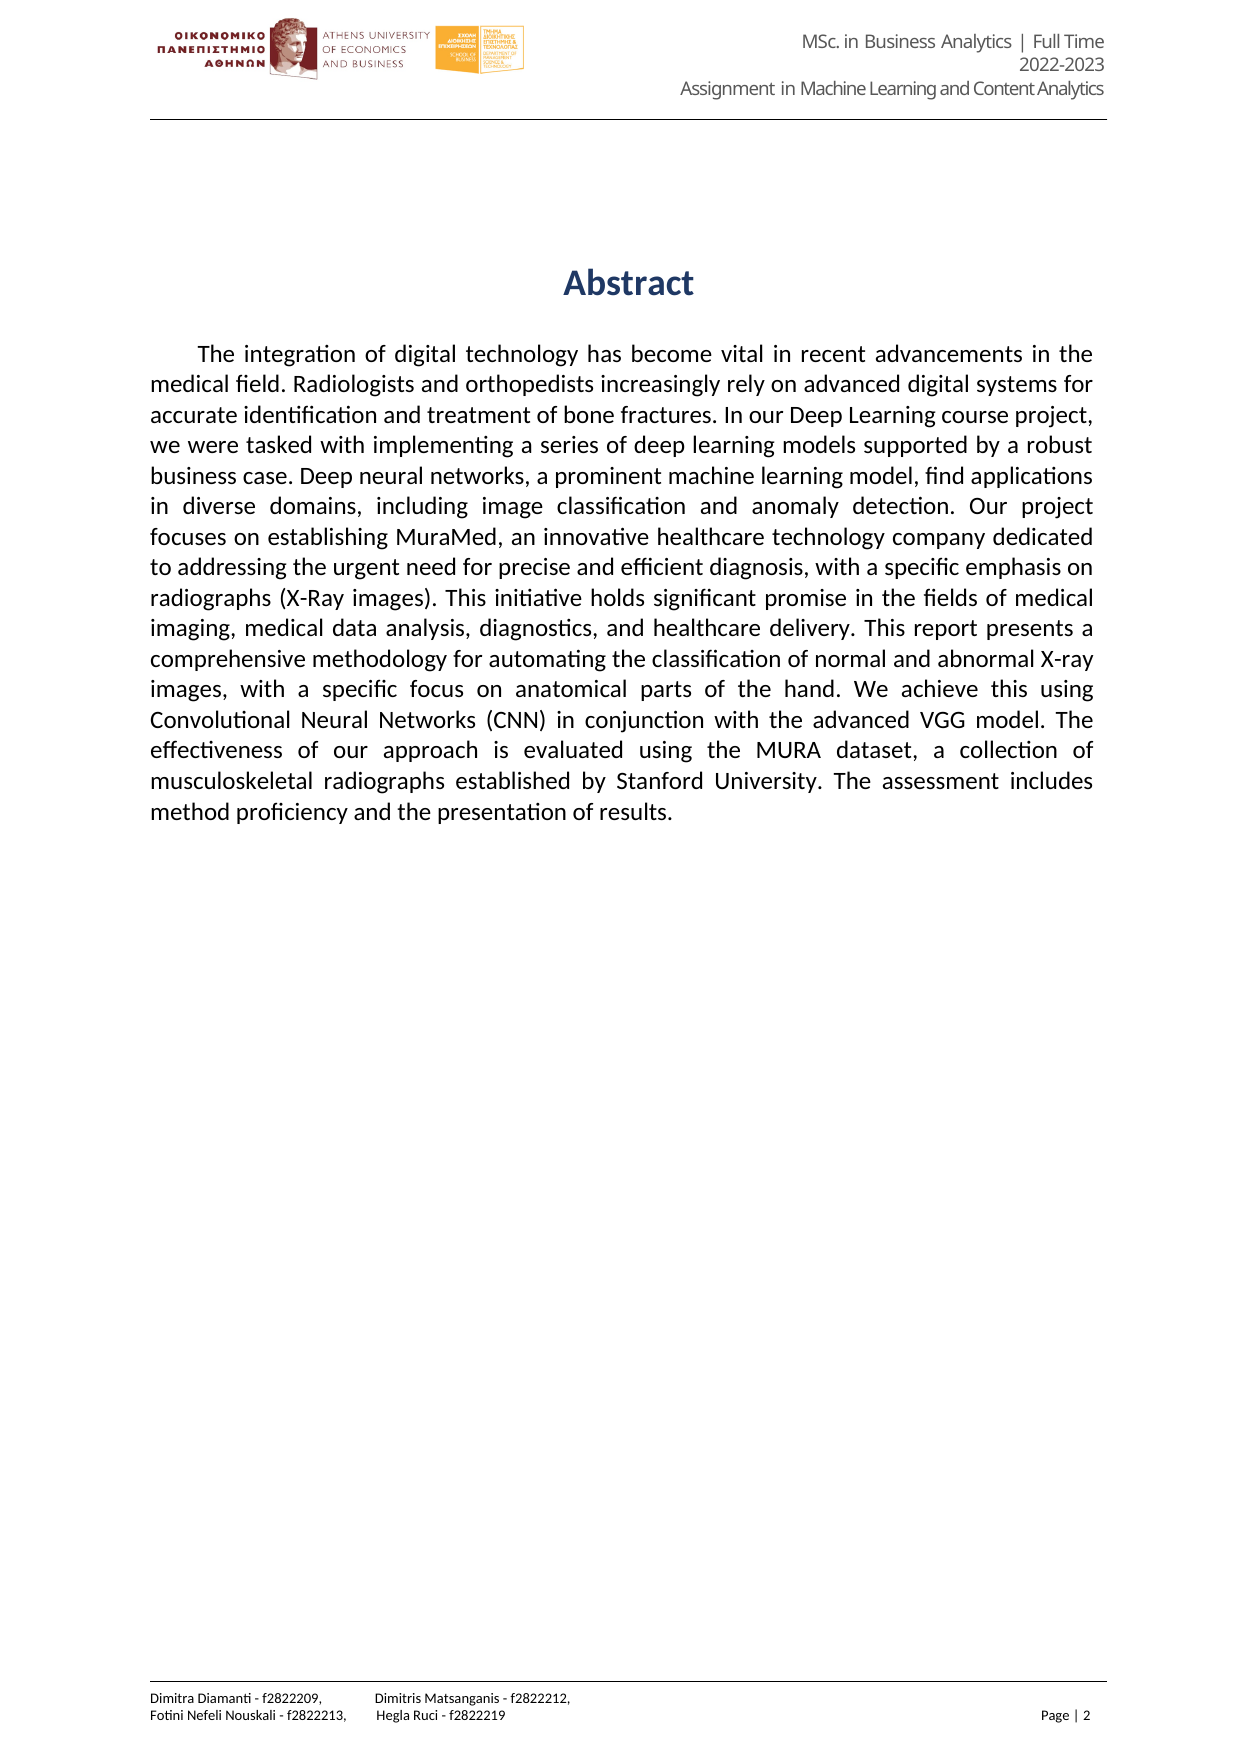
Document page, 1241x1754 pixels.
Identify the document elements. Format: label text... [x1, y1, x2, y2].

text The integration of digital technology has become vital in recent advancements in the medical field. Radiologists and orthopedists increasingly rely on advanced digital systems for accurate identification and treatment of bone fractures. In our Deep Learning course project, we were tasked with implementing a series of deep learning models supported by a robust business case. Deep neural networks, a prominent machine learning model, find applications in diverse domains, including image classification and anomaly detection. Our project focuses on establishing MuraMed, an innovative healthcare technology company dedicated to addressing the urgent need for precise and efficient diagnosis, with a specific emphasis on radiographs (X-Ray images). This initiative holds significant promise in the fields of medical imaging, medical data analysis, diagnostics, and healthcare delivery. This report presents a comprehensive methodology for automating the classification of normal and abnormal X-ray images, with a specific focus on anatomical parts of the hand. We achieve this using Convolutional Neural Networks (CNN) in conjunction with the advanced VGG model. The effectiveness of our approach is evaluated using the MURA dataset, a collection of musculoskeletal radiographs established by Stanford University. The assessment includes method proficiency and the presentation of results. [150, 338, 1095, 826]
subtitle Abstract [150, 259, 1107, 304]
picture [151, 17, 526, 82]
